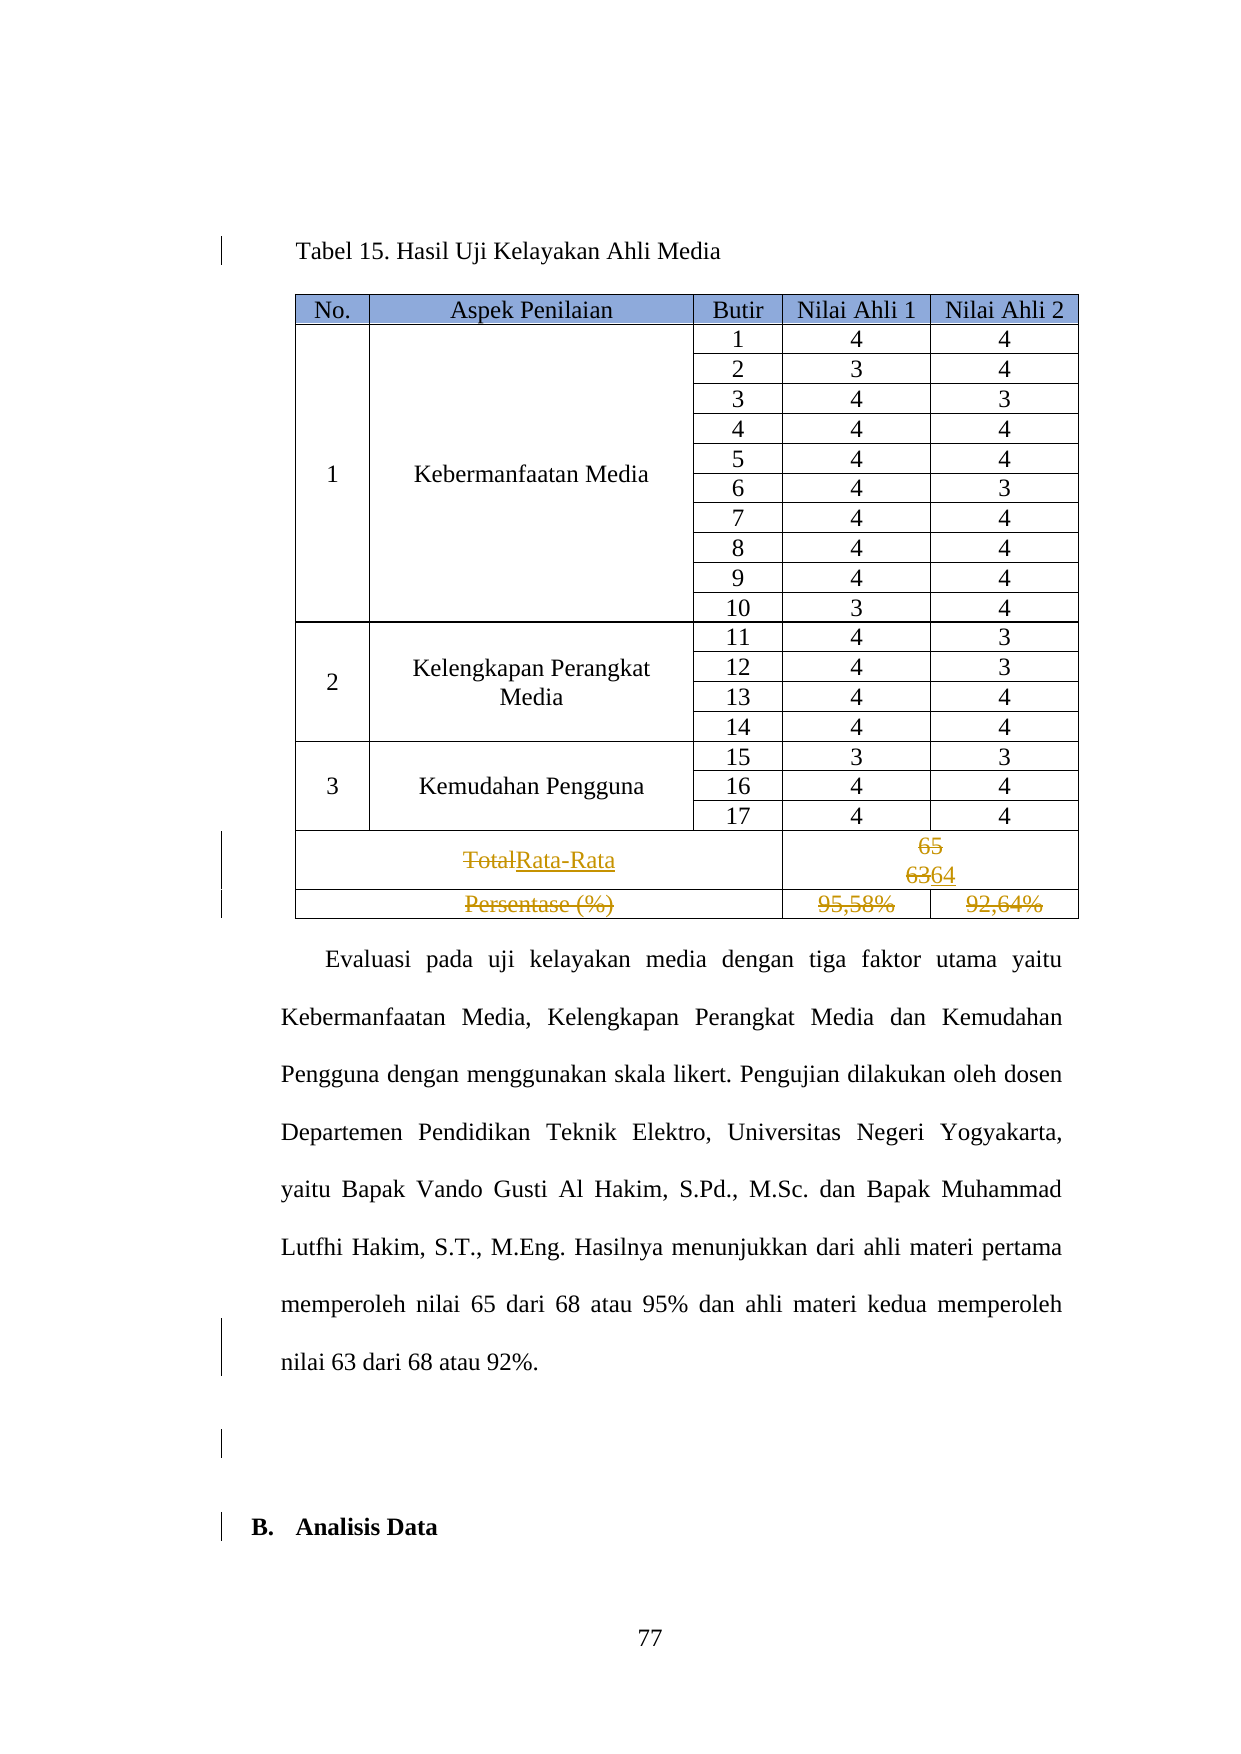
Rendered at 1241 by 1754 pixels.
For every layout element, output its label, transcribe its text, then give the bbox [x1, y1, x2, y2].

table_cell 4 [931, 533, 1078, 562]
table_cell 4 [783, 325, 930, 353]
table_header Aspek Penilaian [370, 295, 693, 323]
table_cell [296, 831, 782, 888]
text Tabel . Hasil Uji Kelayakan Ahli Media [295, 236, 1063, 265]
table_cell 4 [783, 414, 930, 443]
table_cell 3 [931, 623, 1078, 651]
table_cell 6 [694, 474, 782, 502]
table_cell 2 [694, 354, 782, 383]
table_header No. [296, 295, 369, 323]
table_cell 4 [783, 503, 930, 532]
table_cell 4 [931, 682, 1078, 711]
table_cell 9 [694, 563, 782, 592]
table_cell 3 [296, 742, 369, 830]
table_cell 14 [694, 712, 782, 741]
table_cell 4 [931, 593, 1078, 621]
table_cell 4 [783, 474, 930, 502]
subtitle Analisis Data [251, 1512, 1063, 1541]
table_cell 10 [694, 593, 782, 621]
table_cell 1 [694, 325, 782, 353]
table_cell 3 [783, 354, 930, 383]
table_cell 12 [694, 652, 782, 681]
table_cell 4 [931, 801, 1078, 830]
table_cell 4 [783, 563, 930, 592]
table_cell 4 [783, 623, 930, 651]
table_cell 4 [931, 325, 1078, 353]
table_cell 4 [931, 354, 1078, 383]
table_cell 3 [931, 742, 1078, 770]
table_cell 3 [783, 742, 930, 770]
table_cell [931, 890, 1078, 918]
table_cell 4 [783, 444, 930, 472]
table_cell 4 [931, 414, 1078, 443]
table_cell 4 [783, 652, 930, 681]
table_cell 4 [783, 712, 930, 741]
table_header Butir [694, 295, 782, 323]
table_cell [783, 831, 1078, 888]
table_cell 4 [783, 771, 930, 800]
table_cell 13 [694, 682, 782, 711]
table_cell Kemudahan Pengguna [370, 742, 693, 830]
table_cell 4 [931, 503, 1078, 532]
table_cell 11 [694, 623, 782, 651]
table_header Nilai Ahli 2 [931, 295, 1078, 323]
table_cell 16 [694, 771, 782, 800]
table_cell 15 [694, 742, 782, 770]
table_cell 7 [694, 503, 782, 532]
table_cell 4 [783, 533, 930, 562]
table_cell 4 [931, 712, 1078, 741]
table_cell 2 [296, 623, 369, 741]
table_cell 3 [931, 474, 1078, 502]
table_cell 4 [783, 801, 930, 830]
table_header Nilai Ahli 1 [783, 295, 930, 323]
table_cell 8 [694, 533, 782, 562]
text Evaluasi pada uji kelayakan media dengan tiga faktor utama yaitu Kebermanfaatan Media, Kelengkapan Perangkat Media dan Kemudahan Pengguna dengan menggunakan skala likert. Pengujian dilakukan oleh dosen Departemen Pendidikan Teknik Elektro, Universitas Negeri Yogyakarta, yaitu Bapak Vando Gusti Al Hakim, S.Pd., M.Sc. dan Bapak Muhammad Lutfhi Hakim, S.T., M.Eng. Hasilnya menunjukkan dari ahli materi pertama memperoleh nilai 65 dari 68 atau 95% dan ahli materi kedua memperoleh nilai 63 dari 68 atau 92%. [281, 944, 1063, 1376]
table_cell 3 [694, 384, 782, 413]
table_cell 1 [296, 325, 369, 621]
table_cell Kelengkapan Perangkat Media [370, 623, 693, 741]
table_cell 17 [694, 801, 782, 830]
table_cell [783, 890, 930, 918]
table_cell 3 [783, 593, 930, 621]
table_cell 4 [783, 682, 930, 711]
table_cell 3 [931, 652, 1078, 681]
table_cell Kebermanfaatan Media [370, 325, 693, 621]
table_cell 5 [694, 444, 782, 472]
table_cell 3 [931, 384, 1078, 413]
table_cell 4 [783, 384, 930, 413]
table_cell 4 [931, 771, 1078, 800]
table_cell [296, 890, 782, 918]
table_cell 4 [694, 414, 782, 443]
table_cell 4 [931, 563, 1078, 592]
table_cell 4 [931, 444, 1078, 472]
